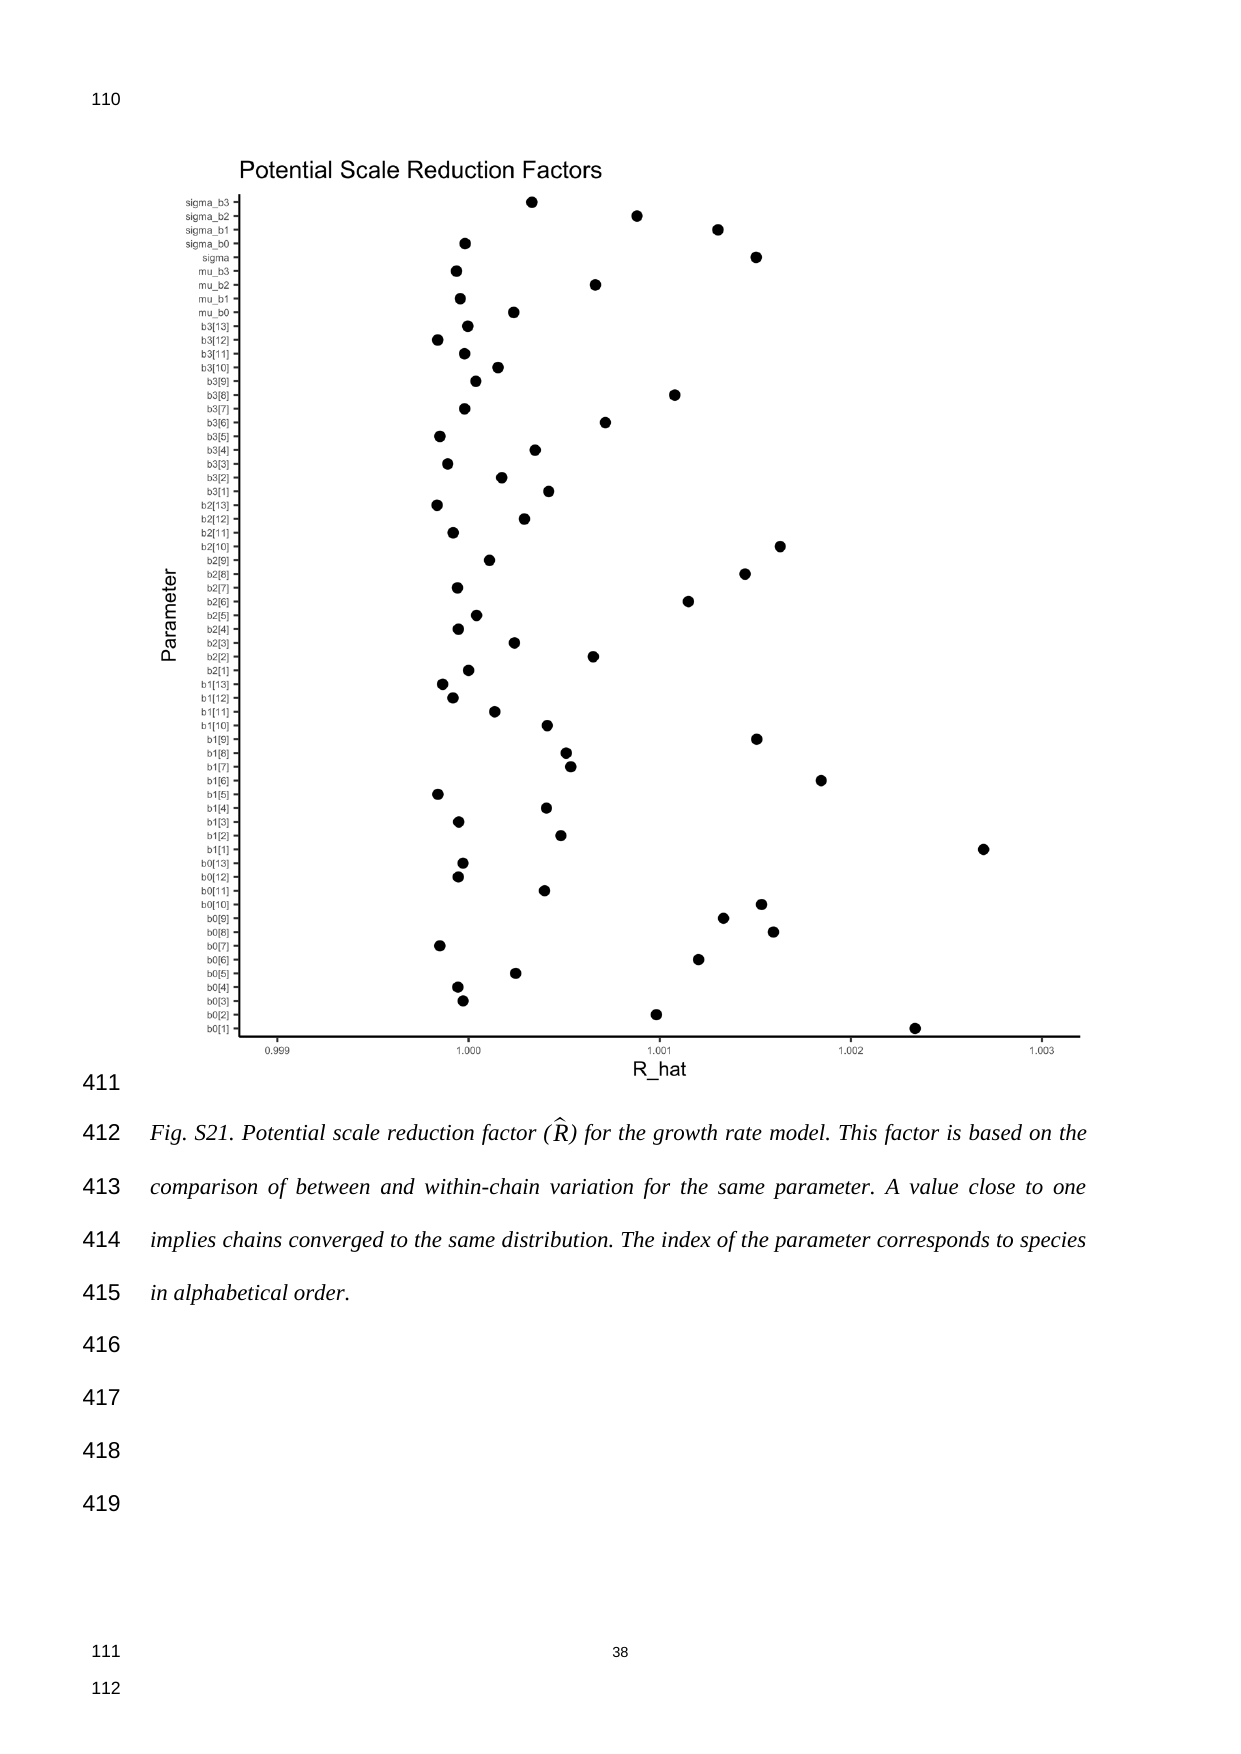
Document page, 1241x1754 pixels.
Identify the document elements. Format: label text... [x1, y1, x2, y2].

picture [150, 150, 1091, 1091]
text Fig. S21. Potential scale reduction factor () for the growth rate model. This factor is based on the comparison of between and within-chain variation for the same parameter. A value close to one implies chains converged to the same distribution. The index of the parameter corresponds to species in alphabetical order. [150, 1117, 1090, 1305]
